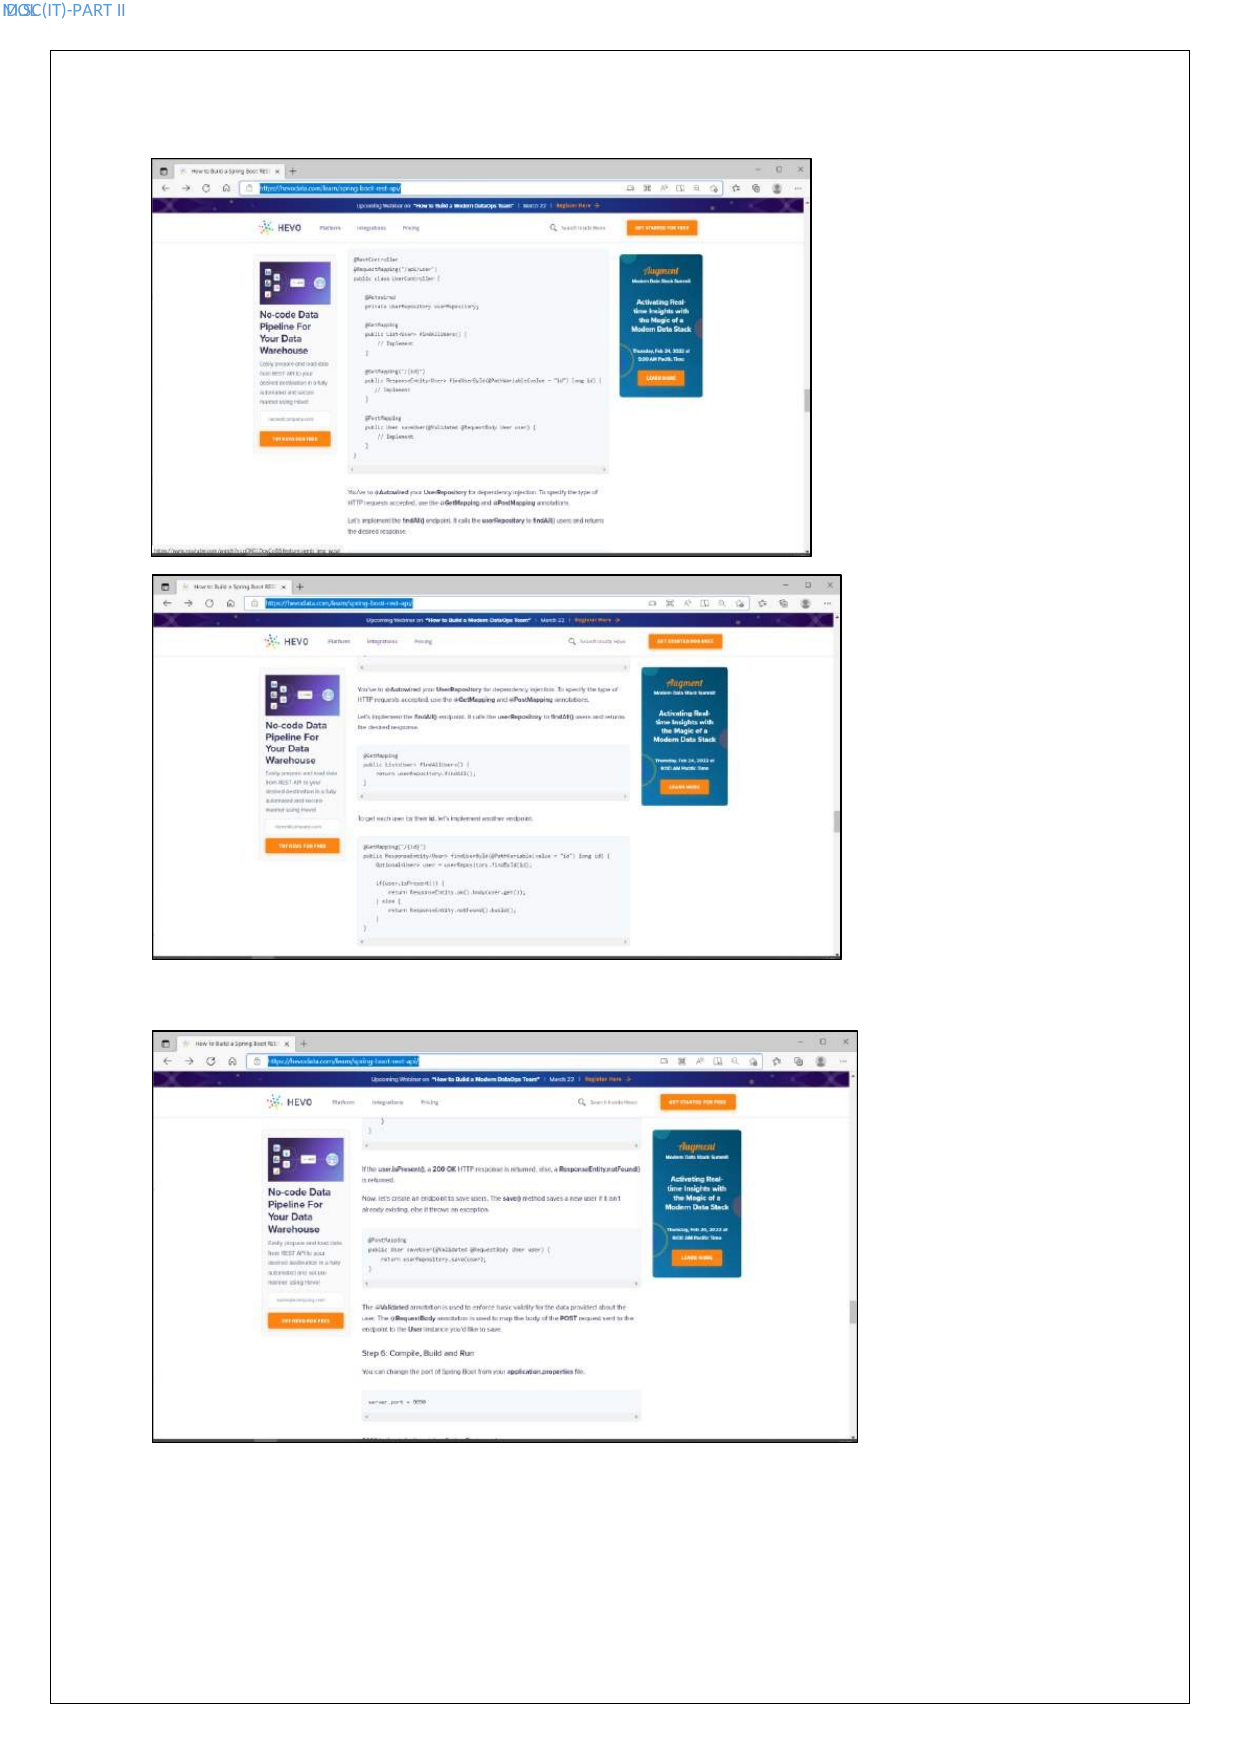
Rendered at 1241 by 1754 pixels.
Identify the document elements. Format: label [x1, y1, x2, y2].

picture [152, 159, 810, 556]
picture [153, 1032, 857, 1442]
picture [153, 576, 840, 959]
